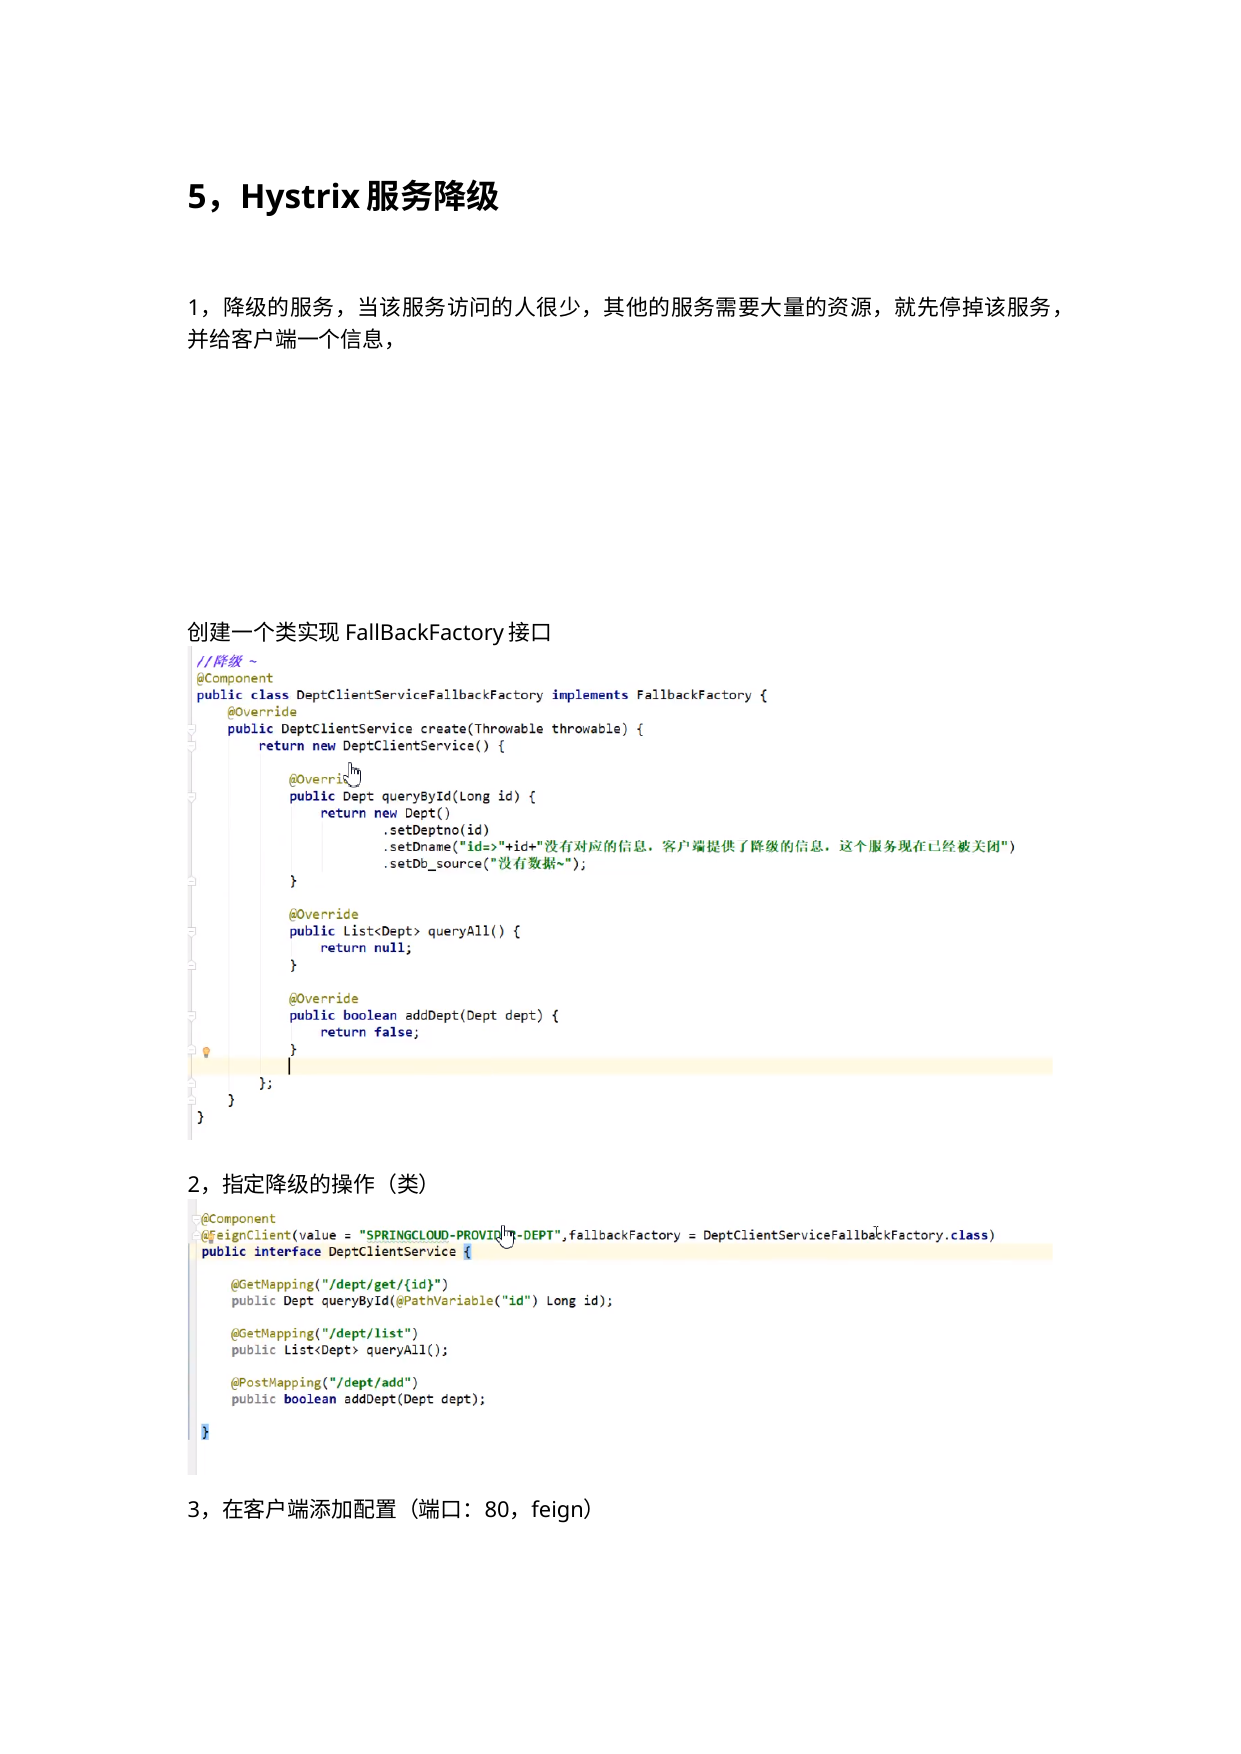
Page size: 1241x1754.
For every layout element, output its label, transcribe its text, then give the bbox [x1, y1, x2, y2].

text 创建一个类实现FallBackFactory接口 [187, 614, 1053, 646]
text 1，降级的服务，当该服务访问的人很少，其他的服务需要大量的资源，就先停掉该服务，并给客户端一个信息， [187, 289, 1053, 354]
picture [187, 646, 1053, 1140]
text 2，指定降级的操作（类） [187, 1167, 1053, 1199]
subtitle 5，Hystrix服务降级 [187, 162, 1053, 227]
text 3，在客户端添加配置（端口：80，feign） [187, 1492, 1053, 1524]
picture [187, 1199, 1053, 1475]
